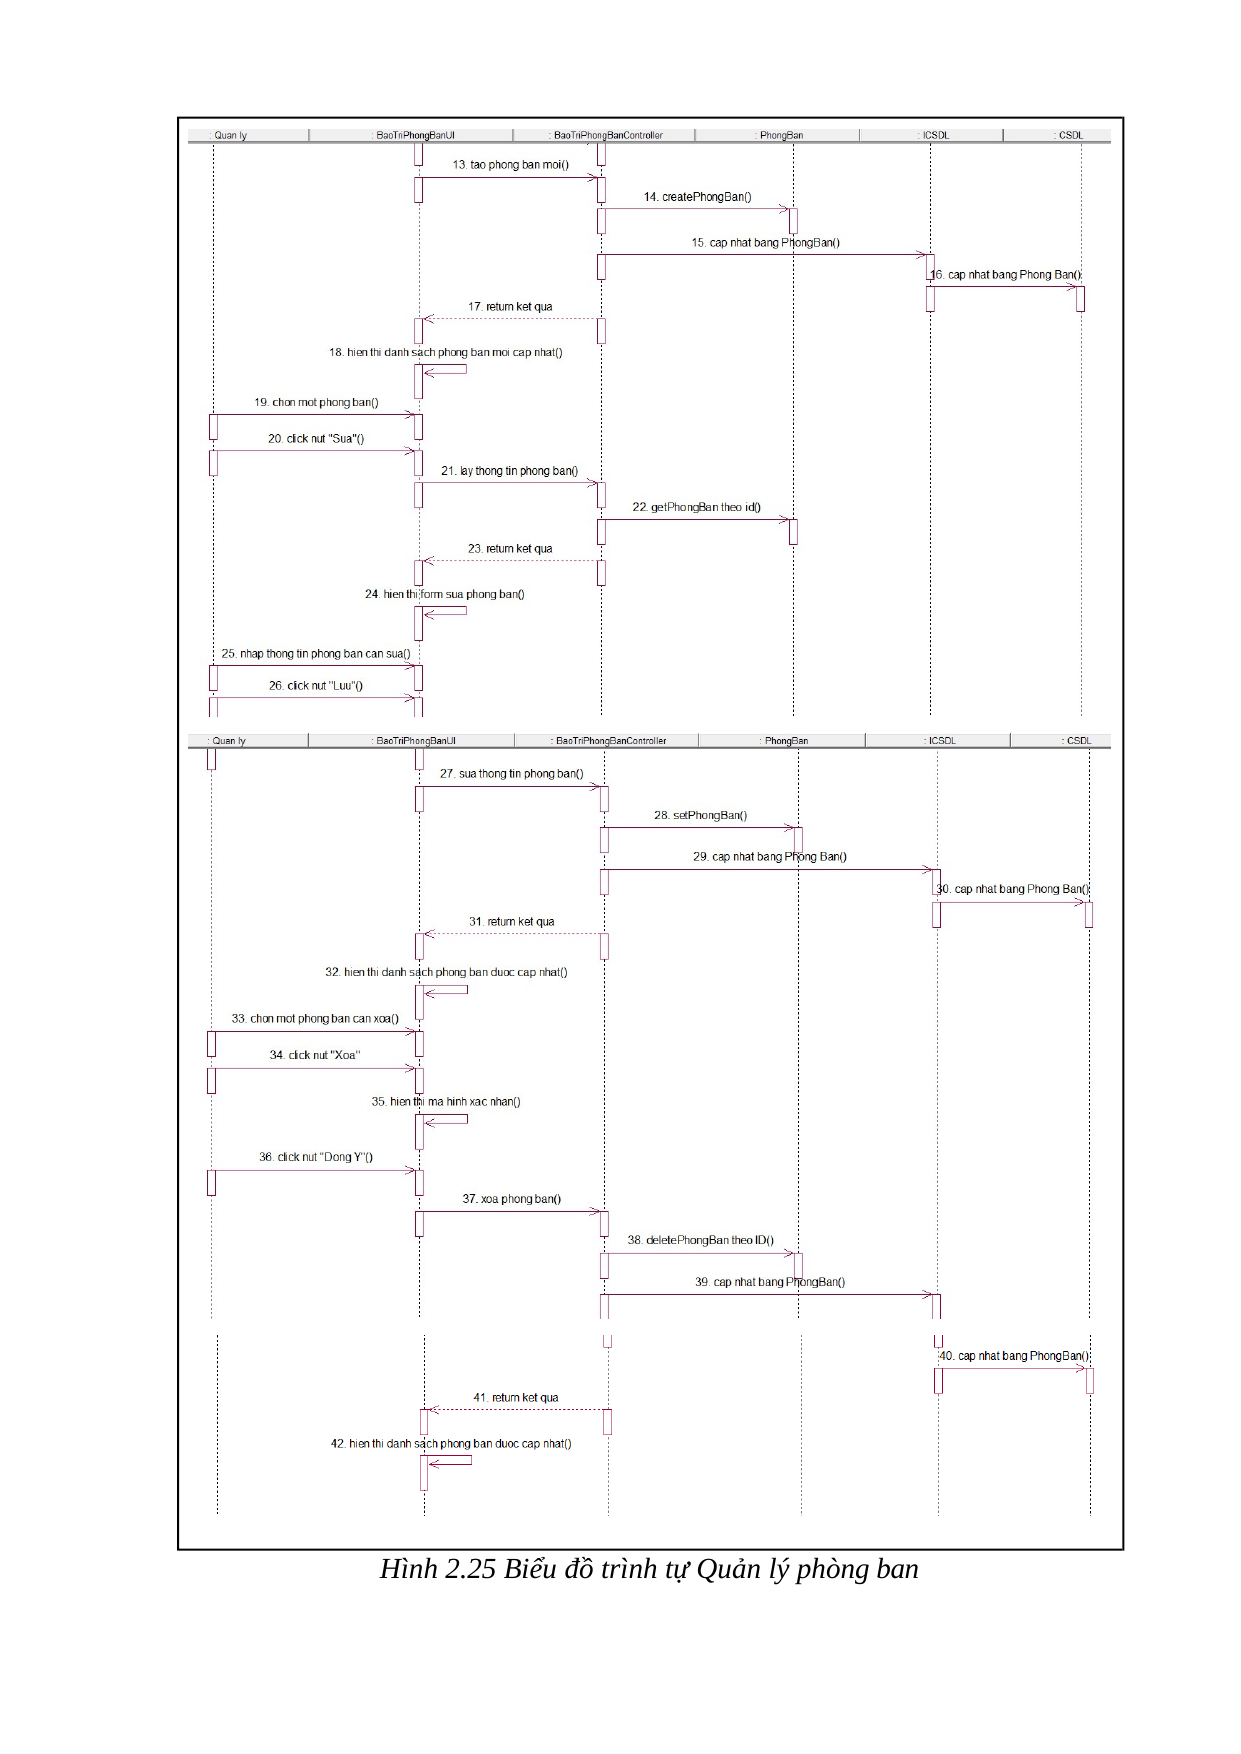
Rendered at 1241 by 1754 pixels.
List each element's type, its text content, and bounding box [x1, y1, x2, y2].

text Hình 2.25 Biểu đồ trình tự Quản lý phòng ban [222, 1551, 1077, 1585]
picture [188, 733, 1111, 1319]
picture [188, 129, 1111, 717]
picture [217, 1335, 1094, 1516]
